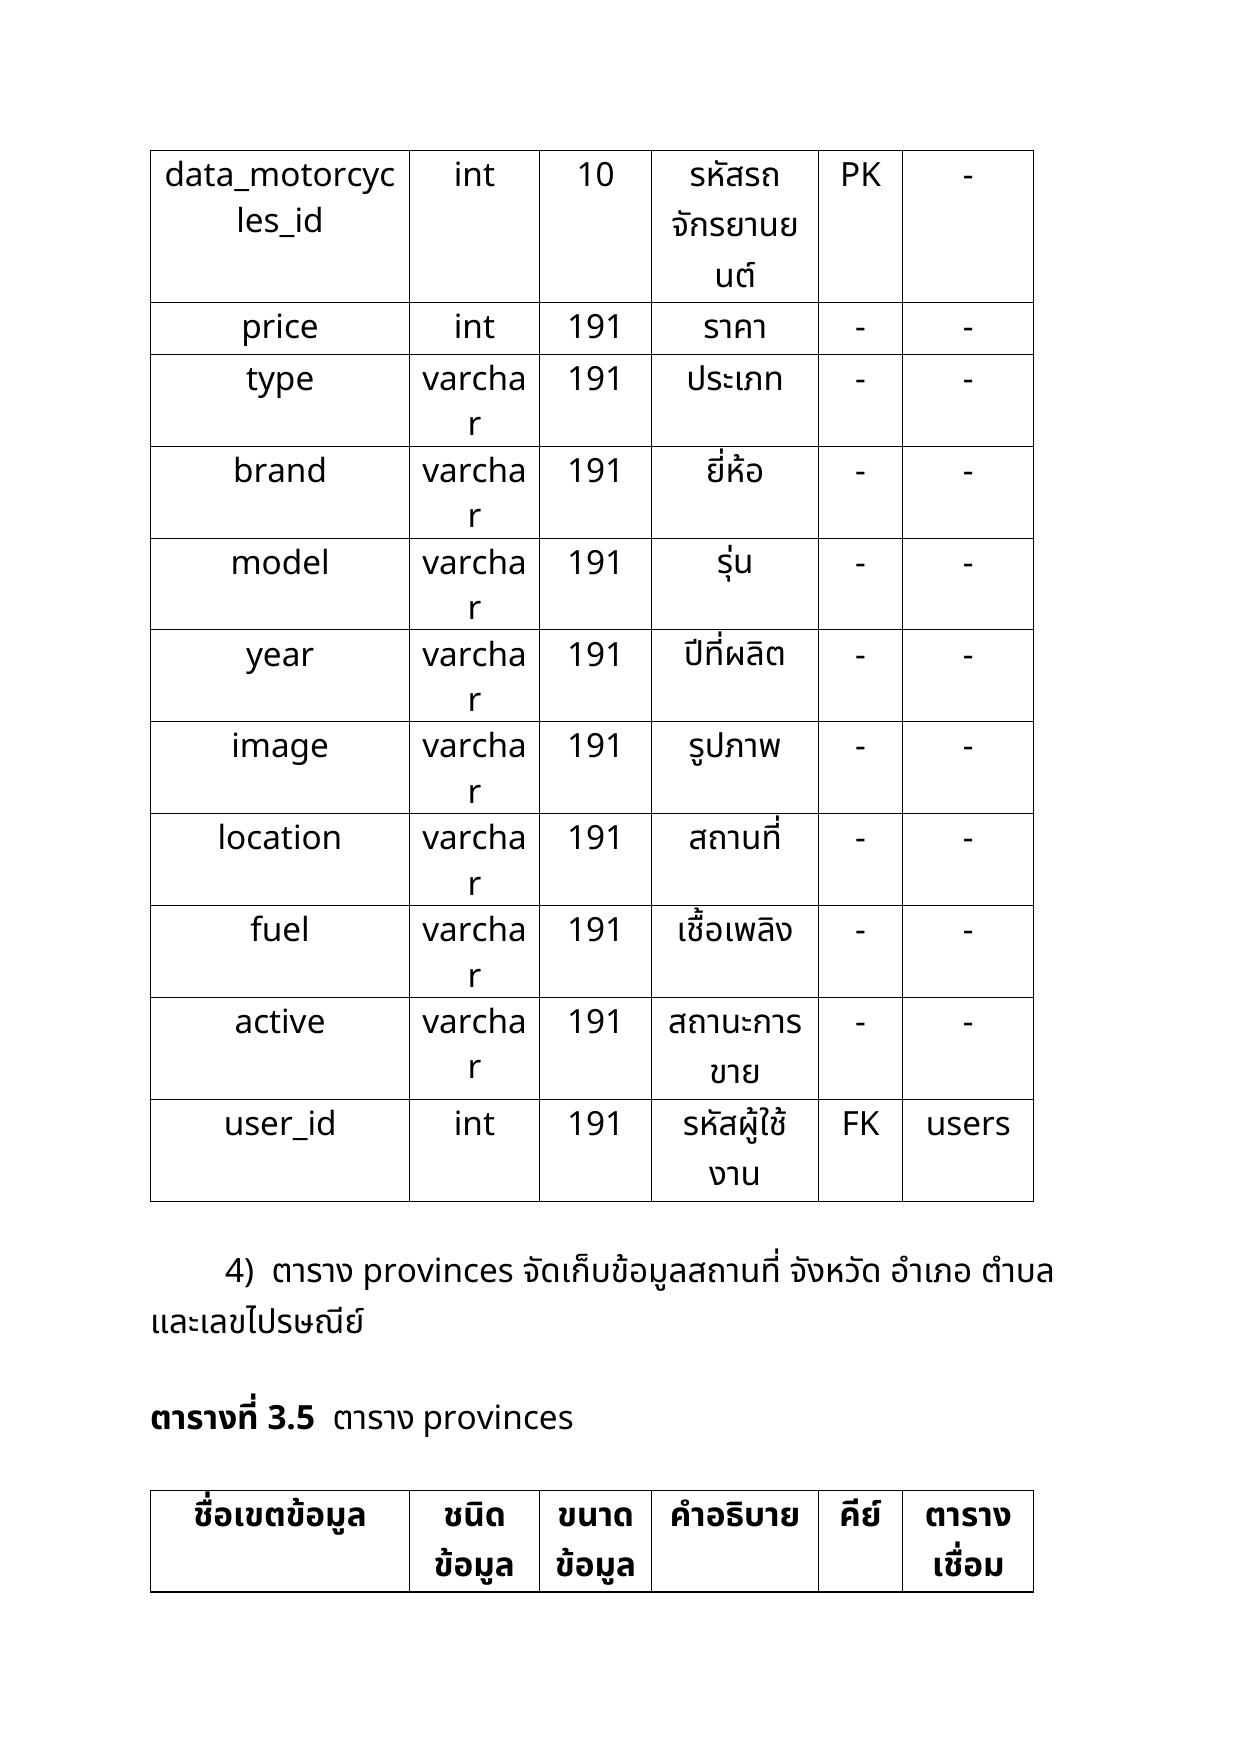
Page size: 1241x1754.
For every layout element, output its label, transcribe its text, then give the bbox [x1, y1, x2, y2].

table_cell ประเภท [652, 355, 818, 446]
table_cell - [903, 998, 1033, 1099]
table_cell 191 [540, 539, 651, 629]
table_cell user_id [151, 1100, 409, 1201]
table_cell FK [819, 1100, 902, 1201]
table_cell brand [151, 447, 409, 537]
table_header ชนิดข้อมูล [410, 1491, 539, 1591]
table_cell - [819, 303, 902, 354]
table_cell 191 [540, 998, 651, 1099]
table_cell varchar [410, 630, 539, 721]
table_cell location [151, 814, 409, 905]
table_cell ยี่ห้อ [652, 447, 818, 537]
table_cell varchar [410, 539, 539, 629]
table_cell - [819, 630, 902, 721]
table_cell - [819, 539, 902, 629]
table_cell 191 [540, 447, 651, 537]
table_cell - [903, 355, 1033, 446]
table_cell 191 [540, 722, 651, 813]
table_cell data_motorcycles_id [151, 151, 409, 302]
table_cell 191 [540, 814, 651, 905]
table_cell price [151, 303, 409, 354]
table_cell เชื้อเพลิง [652, 906, 818, 997]
table_cell - [819, 906, 902, 997]
table_cell year [151, 630, 409, 721]
table_cell รูปภาพ [652, 722, 818, 813]
table_cell - [903, 447, 1033, 537]
table_cell varchar [410, 355, 539, 446]
table_cell active [151, 998, 409, 1099]
text ตารางที่ 3.5 ตาราง provinces [150, 1393, 1090, 1444]
table_cell ราคา [652, 303, 818, 354]
table_cell - [903, 722, 1033, 813]
table_cell - [903, 151, 1033, 302]
table_cell - [903, 630, 1033, 721]
table_cell 10 [540, 151, 651, 302]
table_cell image [151, 722, 409, 813]
table_cell PK [819, 151, 902, 302]
table_cell model [151, 539, 409, 629]
table_cell สถานะการขาย [652, 998, 818, 1099]
table_header คีย์ [819, 1491, 902, 1591]
table_cell - [819, 998, 902, 1099]
table_cell int [410, 151, 539, 302]
table_cell varchar [410, 814, 539, 905]
table_cell ปีที่ผลิต [652, 630, 818, 721]
text 4) ตาราง provinces จัดเก็บข้อมูลสถานที่ จังหวัด อำเภอ ตำบลและเลขไปรษณีย์ [150, 1247, 1090, 1348]
table_cell - [819, 722, 902, 813]
table_cell - [903, 906, 1033, 997]
table_cell 191 [540, 303, 651, 354]
table_cell 191 [540, 1100, 651, 1201]
table_cell สถานที่ [652, 814, 818, 905]
table_cell type [151, 355, 409, 446]
table_cell - [819, 814, 902, 905]
table_header ชื่อเขตข้อมูล [151, 1491, 409, 1591]
table_cell fuel [151, 906, 409, 997]
table_cell varchar [410, 998, 539, 1099]
table_cell int [410, 1100, 539, 1201]
table_cell - [819, 355, 902, 446]
table_cell varchar [410, 447, 539, 537]
table_cell รหัสผู้ใช้งาน [652, 1100, 818, 1201]
table_cell - [819, 447, 902, 537]
table_cell int [410, 303, 539, 354]
table_cell 191 [540, 630, 651, 721]
table_header ขนาดข้อมูล [540, 1491, 651, 1591]
table_cell 191 [540, 906, 651, 997]
table_cell users [903, 1100, 1033, 1201]
table_cell varchar [410, 722, 539, 813]
table_cell - [903, 303, 1033, 354]
table_cell รหัสรถจักรยานยนต์ [652, 151, 818, 302]
table_cell - [903, 539, 1033, 629]
table_cell รุ่น [652, 539, 818, 629]
table_cell 191 [540, 355, 651, 446]
table_header คำอธิบาย [652, 1491, 818, 1591]
table_cell varchar [410, 906, 539, 997]
table_header ตารางเชื่อมโยง [903, 1491, 1033, 1591]
table_cell - [903, 814, 1033, 905]
